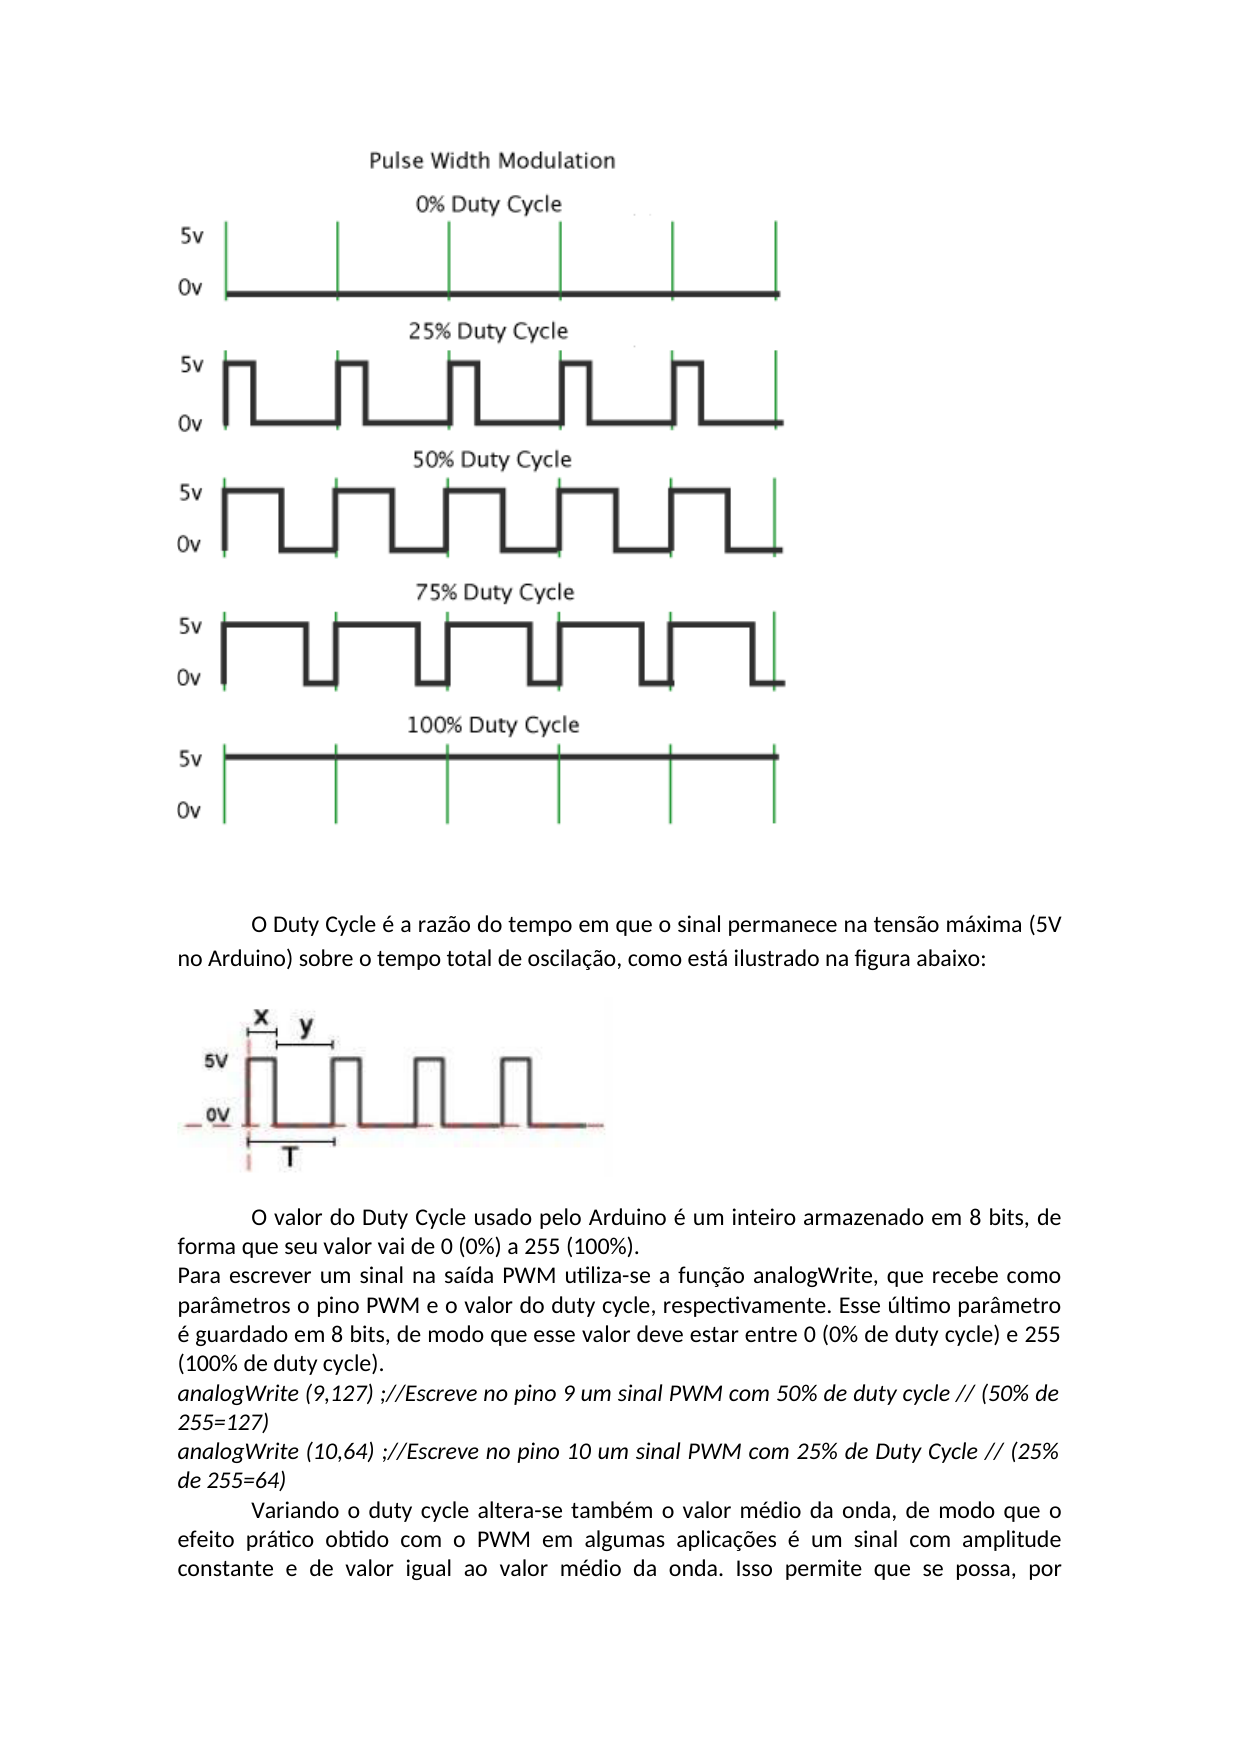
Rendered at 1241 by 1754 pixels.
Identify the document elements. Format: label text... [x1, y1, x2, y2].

text O valor do Duty Cycle usado pelo Arduino é um inteiro armazenado em 8 bits, de forma que seu valor vai de 0 (0%) a 255 (100%). [177, 1202, 1063, 1261]
text Para escrever um sinal na saída PWM utiliza-se a função analogWrite, que recebe como parâmetros o pino PWM e o valor do duty cycle, respectivamente. Esse último parâmetro é guardado em 8 bits, de modo que esse valor deve estar entre 0 (0% de duty cycle) e 255 (100% de duty cycle). [177, 1261, 1063, 1378]
text analogWrite (9,127) ;//Escreve no pino 9 um sinal PWM com 50% de duty cycle // (50% de 255=127) [177, 1378, 1063, 1436]
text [177, 1495, 1063, 1582]
text analogWrite (10,64) ;//Escreve no pino 10 um sinal PWM com 25% de Duty Cycle // (25% de 255=64) [177, 1436, 1063, 1495]
text O Duty Cycle é a razão do tempo em que o sinal permanece na tensão máxima (5V no Arduino) sobre o tempo total de oscilação, como está ilustrado na figura abaixo: [177, 909, 1063, 972]
